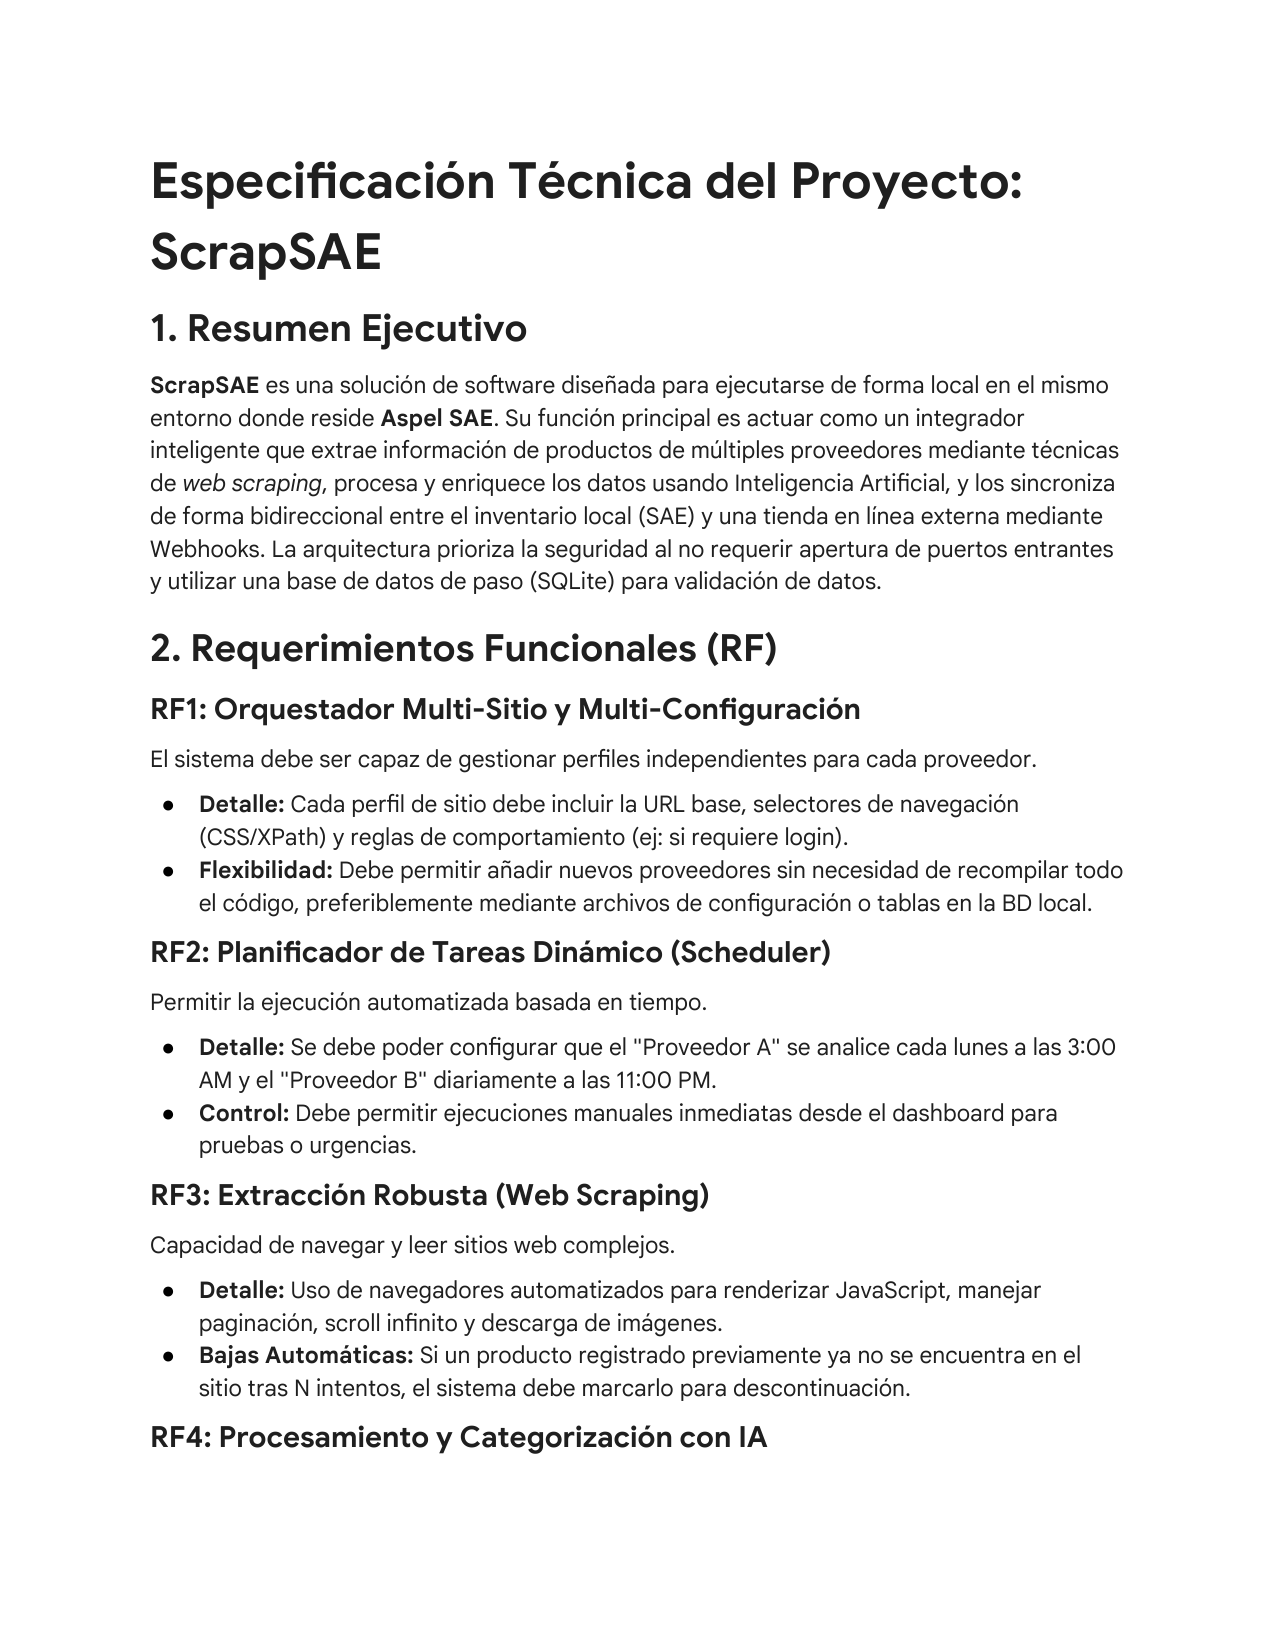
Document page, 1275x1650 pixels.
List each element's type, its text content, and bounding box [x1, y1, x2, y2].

list Detalle: Uso de navegadores automatizados para renderizar JavaScript, manejar paginación, scroll infinito y descarga de imágenes. [161, 1276, 1125, 1337]
subtitle RF1: Orquestador Multi-Sitio y Multi-Configuración [150, 691, 1125, 728]
list Detalle: Se debe poder configurar que el "Proveedor A" se analice cada lunes a las 3:00 AM y el "Proveedor B" diariamente a las 11:00 PM. [161, 1033, 1125, 1095]
subtitle 1. Resumen Ejecutivo [150, 305, 1125, 352]
list Control: Debe permitir ejecuciones manuales inmediatas desde el dashboard para pruebas o urgencias. [161, 1099, 1125, 1160]
list Detalle: Cada perfil de sitio debe incluir la URL base, selectores de navegación (CSS/XPath) y reglas de comportamiento (ej: si requiere login). [161, 791, 1125, 852]
subtitle 2. Requerimientos Funcionales (RF) [150, 625, 1125, 672]
text El sistema debe ser capaz de gestionar perfiles independientes para cada proveedor. [150, 745, 1125, 774]
subtitle RF4: Procesamiento y Categorización con IA [150, 1419, 1125, 1456]
text Capacidad de navegar y leer sitios web complejos. [150, 1231, 1125, 1259]
subtitle RF2: Planificador de Tareas Dinámico (Scheduler) [150, 934, 1125, 971]
text Permitir la ejecución automatizada basada en tiempo. [150, 988, 1125, 1017]
subtitle Especificación Técnica del Proyecto: ScrapSAE [150, 150, 1125, 284]
subtitle RF3: Extracción Robusta (Web Scraping) [150, 1177, 1125, 1213]
text ScrapSAE es una solución de software diseñada para ejecutarse de forma local en el mismo entorno donde reside Aspel SAE. Su función principal es actuar como un integrador inteligente que extrae información de productos de múltiples proveedores mediante técnicas de web scraping, procesa y enriquece los datos usando Inteligencia Artificial, y los sincroniza de forma bidireccional entre el inventario local (SAE) y una tienda en línea externa mediante Webhooks. La arquitectura prioriza la seguridad al no requerir apertura de puertos entrantes y utilizar una base de datos de paso (SQLite) para validación de datos. [150, 371, 1125, 596]
list Flexibilidad: Debe permitir añadir nuevos proveedores sin necesidad de recompilar todo el código, preferiblemente mediante archivos de configuración o tablas en la BD local. [161, 856, 1125, 917]
list Bajas Automáticas: Si un producto registrado previamente ya no se encuentra en el sitio tras N intentos, el sistema debe marcarlo para descontinuación. [161, 1341, 1125, 1403]
